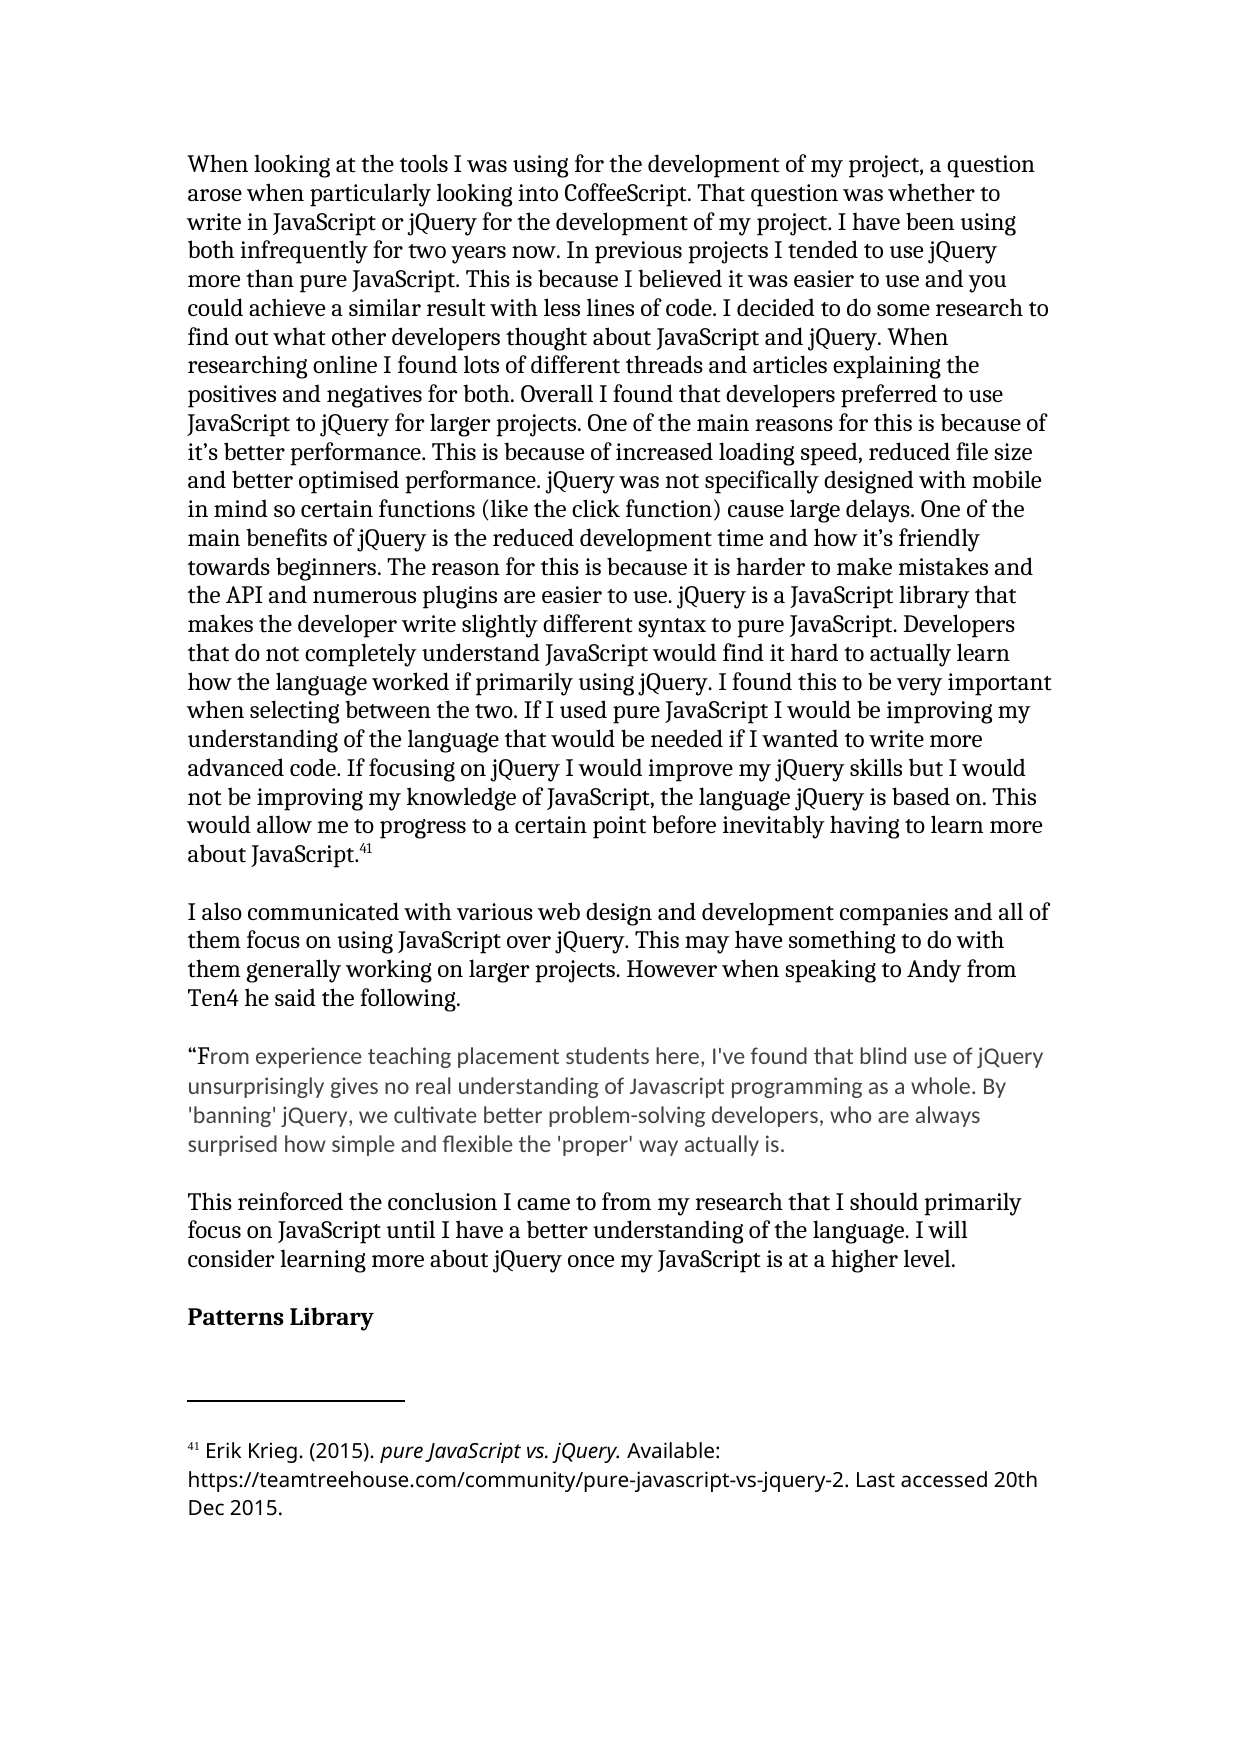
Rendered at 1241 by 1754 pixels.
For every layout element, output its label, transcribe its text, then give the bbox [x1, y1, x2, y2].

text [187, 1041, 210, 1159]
text When looking at the tools I was using for the development of my project, a question arose when particularly looking into CoffeeScript. That question was whether to write in JavaScript or jQuery for the development of my project. I have been using both infrequently for two years now. In previous projects I tended to use jQuery more than pure JavaScript. This is because I believed it was easier to use and you could achieve a similar result with less lines of code. I decided to do some research to find out what other developers thought about JavaScript and jQuery. When researching online I found lots of different threads and articles explaining the positives and negatives for both. Overall I found that developers preferred to use JavaScript to jQuery for larger projects. One of the main reasons for this is because of it’s better performance. This is because of increased loading speed, reduced file size and better optimised performance. jQuery was not specifically designed with mobile in mind so certain functions (like the click function) cause large delays. One of the main benefits of jQuery is the reduced development time and how it’s friendly towards beginners. The reason for this is because it is harder to make mistakes and the API and numerous plugins are easier to use. jQuery is a JavaScript library that makes the developer write slightly different syntax to pure JavaScript. Developers that do not completely understand JavaScript would find it hard to actually learn how the language worked if primarily using jQuery. I found this to be very important when selecting between the two. If I used pure JavaScript I would be improving my understanding of the language that would be needed if I wanted to write more advanced code. If focusing on jQuery I would improve my jQuery skills but I would not be improving my knowledge of JavaScript, the language jQuery is based on. This would allow me to progress to a certain point before inevitably having to learn more about JavaScript. [187, 150, 1053, 869]
text I also communicated with various web design and development companies and all of them focus on using JavaScript over jQuery. This may have something to do with them generally working on larger projects. However when speaking to Andy from Ten4 he said the following. [187, 897, 1053, 1012]
text This reinforced the conclusion I came to from my research that I should primarily focus on JavaScript until I have a better understanding of the language. I will consider learning more about jQuery once my JavaScript is at a higher level. [187, 1187, 1053, 1274]
text “From experience teaching placement students here, I've found that blind use of jQuery unsurprisingly gives no real understanding of Javascript programming as a whole. By 'banning' jQuery, we cultivate better problem-solving developers, who are always surprised how simple and flexible the 'proper' way actually is. [786, 1041, 1053, 1159]
text Patterns Library [187, 1302, 1053, 1331]
